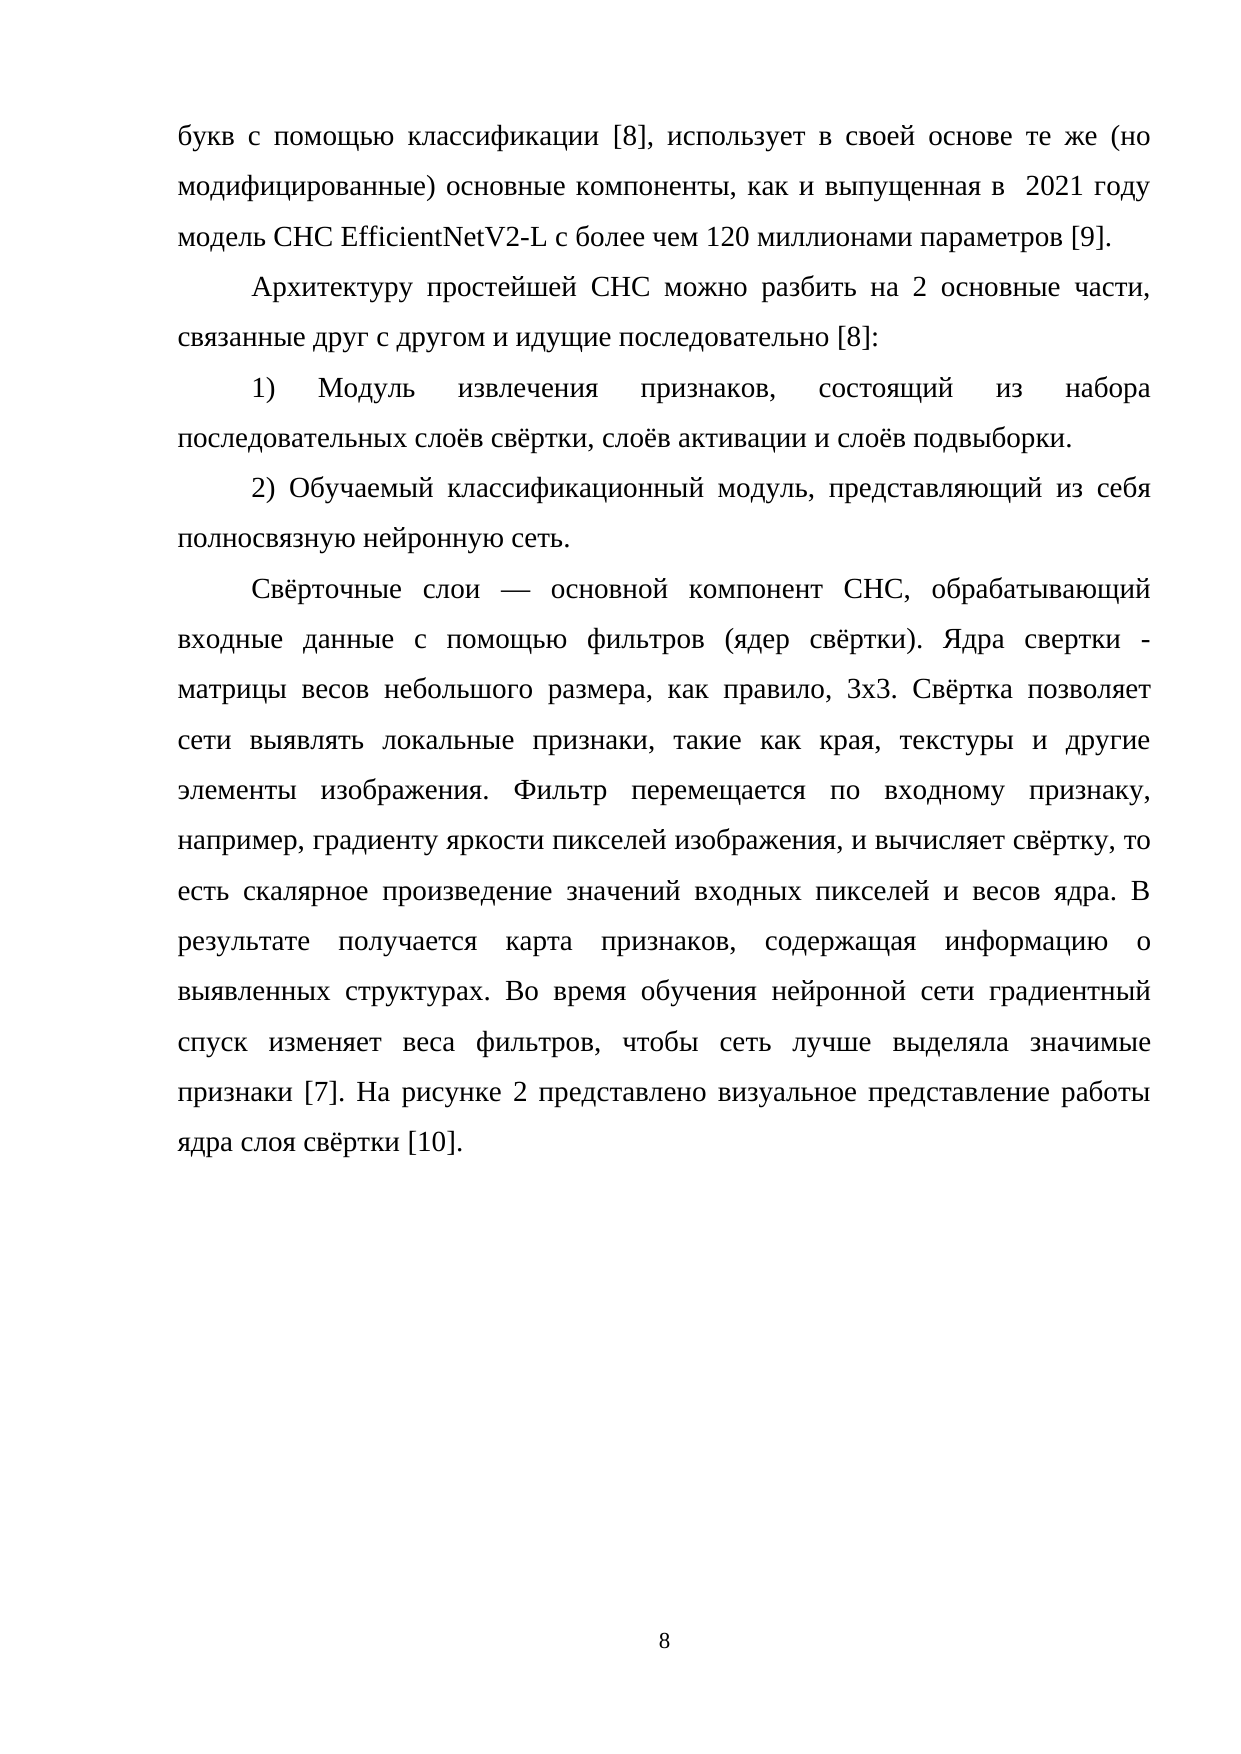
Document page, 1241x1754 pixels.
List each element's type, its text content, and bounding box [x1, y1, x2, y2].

text Свёрточные слои — основной компонент СНС, обрабатывающий входные данные с помощью фильтров (ядер свёртки). Ядра свертки - матрицы весов небольшого размера, как правило, 3x3. Свёртка позволяет сети выявлять локальные признаки, такие как края, текстуры и другие элементы изображения. Фильтр перемещается по входному признаку, например, градиенту яркости пикселей изображения, и вычисляет свёртку, то есть скалярное произведение значений входных пикселей и весов ядра. В результате получается карта признаков, содержащая информацию о выявленных структурах. Во время обучения нейронной сети градиентный спуск изменяет веса фильтров, чтобы сеть лучше выделяла значимые признаки [7]. На рисунке 2 представлено визуальное представление работы ядра слоя свёртки [10]. [177, 571, 1152, 1158]
text Архитектуру простейшей СНС можно разбить на 2 основные части, связанные друг с другом и идущие последовательно [8]: [177, 269, 1152, 353]
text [177, 118, 1152, 252]
text 1) Модуль извлечения признаков, состоящий из набора последовательных слоёв свёртки, слоёв активации и слоёв подвыборки. [177, 370, 1152, 453]
text 2) Обучаемый классификационный модуль, представляющий из себя полносвязную нейронную сеть. [177, 470, 1152, 554]
